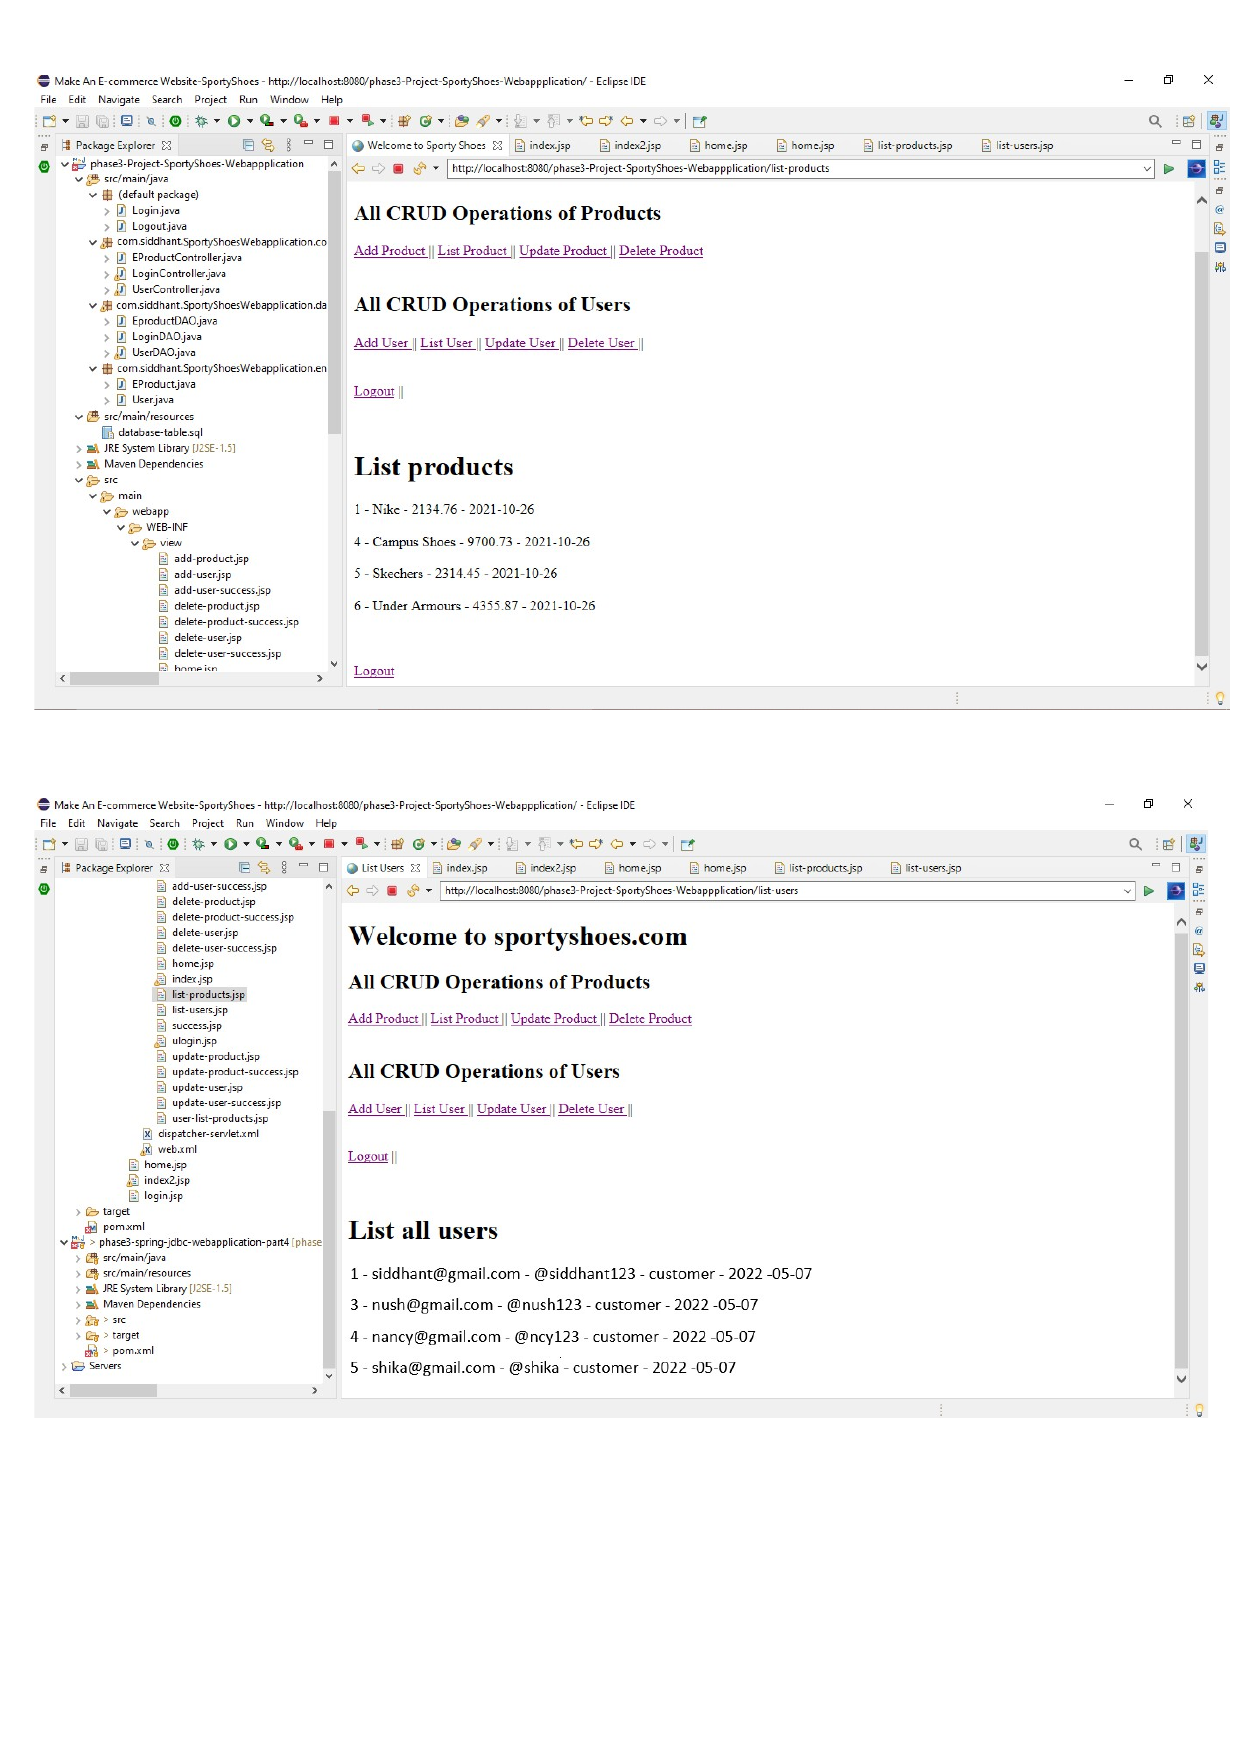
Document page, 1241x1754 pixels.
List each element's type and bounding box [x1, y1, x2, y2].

picture [34, 75, 1230, 710]
picture [34, 798, 1209, 1418]
